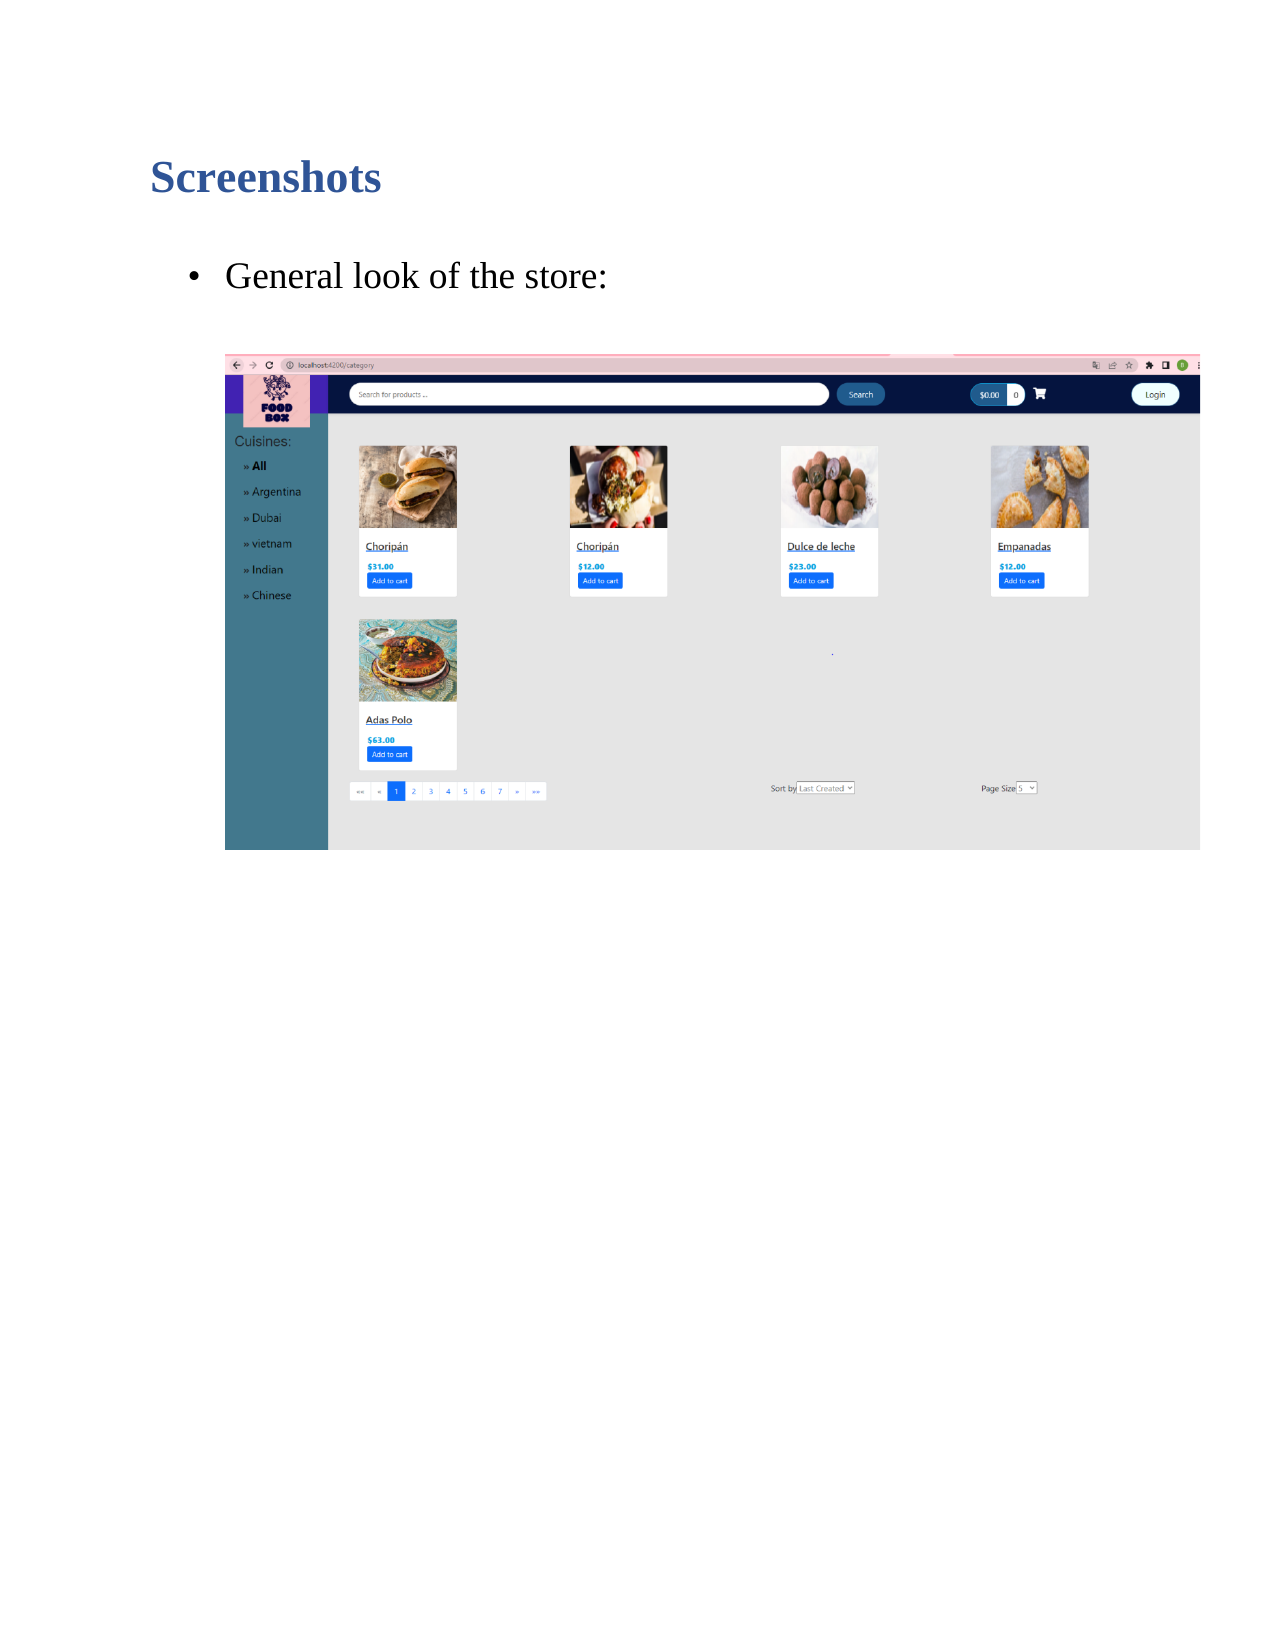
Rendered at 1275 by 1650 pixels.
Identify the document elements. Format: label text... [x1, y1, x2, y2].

text Screenshots [150, 149, 1125, 202]
picture [225, 354, 1200, 850]
list General look of the store: [187, 254, 1125, 297]
